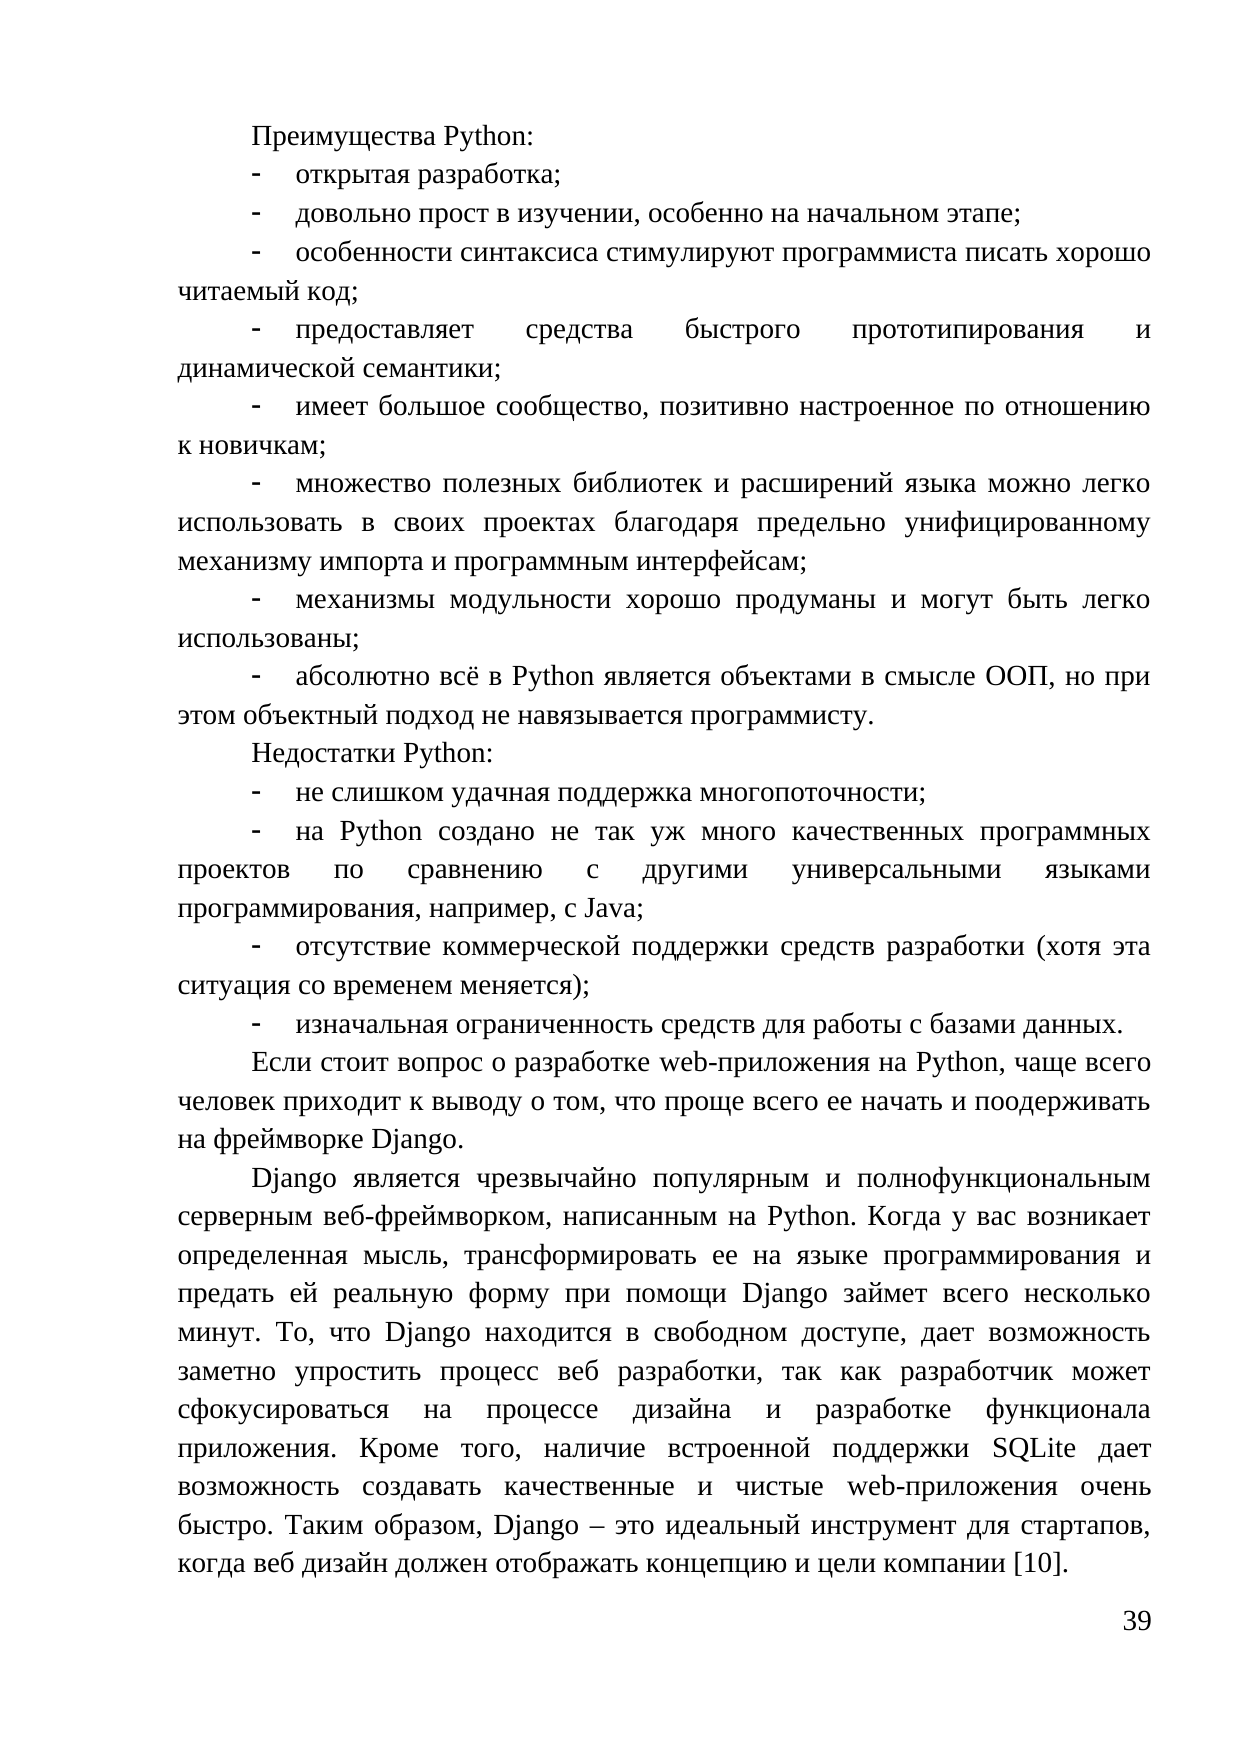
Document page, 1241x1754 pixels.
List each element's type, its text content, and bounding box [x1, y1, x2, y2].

list особенности синтаксиса стимулируют программиста писать хорошо читаемый код; [177, 234, 1152, 306]
text Django является чрезвычайно популярным и полнофункциональным серверным веб-фреймворком, написанным на Python. Когда у вас возникает определенная мысль, трансформировать ее на языке программирования и предать ей реальную форму при помощи Django займет всего несколько минут. То, что Django находится в свободном доступе, дает возможность заметно упростить процесс веб разработки, так как разработчик может сфокусироваться на процессе дизайна и разработке функционала приложения. Кроме того, наличие встроенной поддержки SQLite дает возможность создавать качественные и чистые web-приложения очень быстро. Таким образом, Django – это идеальный инструмент для стартапов, когда веб дизайн должен отображать концепцию и цели компании [10]. [177, 1160, 1152, 1579]
list открытая разработка; [177, 157, 1152, 190]
text Недостатки Python: [177, 736, 1152, 769]
list абсолютно всё в Python является объектами в смысле ООП, но при этом объектный подход не навязывается программисту. [177, 658, 1152, 731]
text Если стоит вопрос о разработке web-приложения на Python, чаще всего человек приходит к выводу о том, что проще всего ее начать и поодерживать на фреймворке Django. [177, 1044, 1152, 1155]
list множество полезных библиотек и расширений языка можно легко использовать в своих проектах благодаря предельно унифицированному механизму импорта и программным интерфейсам; [177, 466, 1152, 576]
list предоставляет средства быстрого прототипирования и динамической семантики; [177, 311, 1152, 383]
list имеет большое сообщество, позитивно настроенное по отношению к новичкам; [177, 388, 1152, 461]
list не слишком удачная поддержка многопоточности; [177, 774, 1152, 808]
text Преимущества Python: [177, 118, 1152, 152]
list механизмы модульности хорошо продуманы и могут быть легко использованы; [177, 581, 1152, 653]
list изначальная ограниченность средств для работы с базами данных. [177, 1006, 1152, 1039]
list на Python создано не так уж много качественных программных проектов по сравнению с другими универсальными языками программирования, например, с Java; [177, 813, 1152, 923]
list отсутствие коммерческой поддержки средств разработки (хотя эта ситуация со временем меняется); [177, 928, 1152, 1001]
list довольно прост в изучении, особенно на начальном этапе; [177, 195, 1152, 229]
